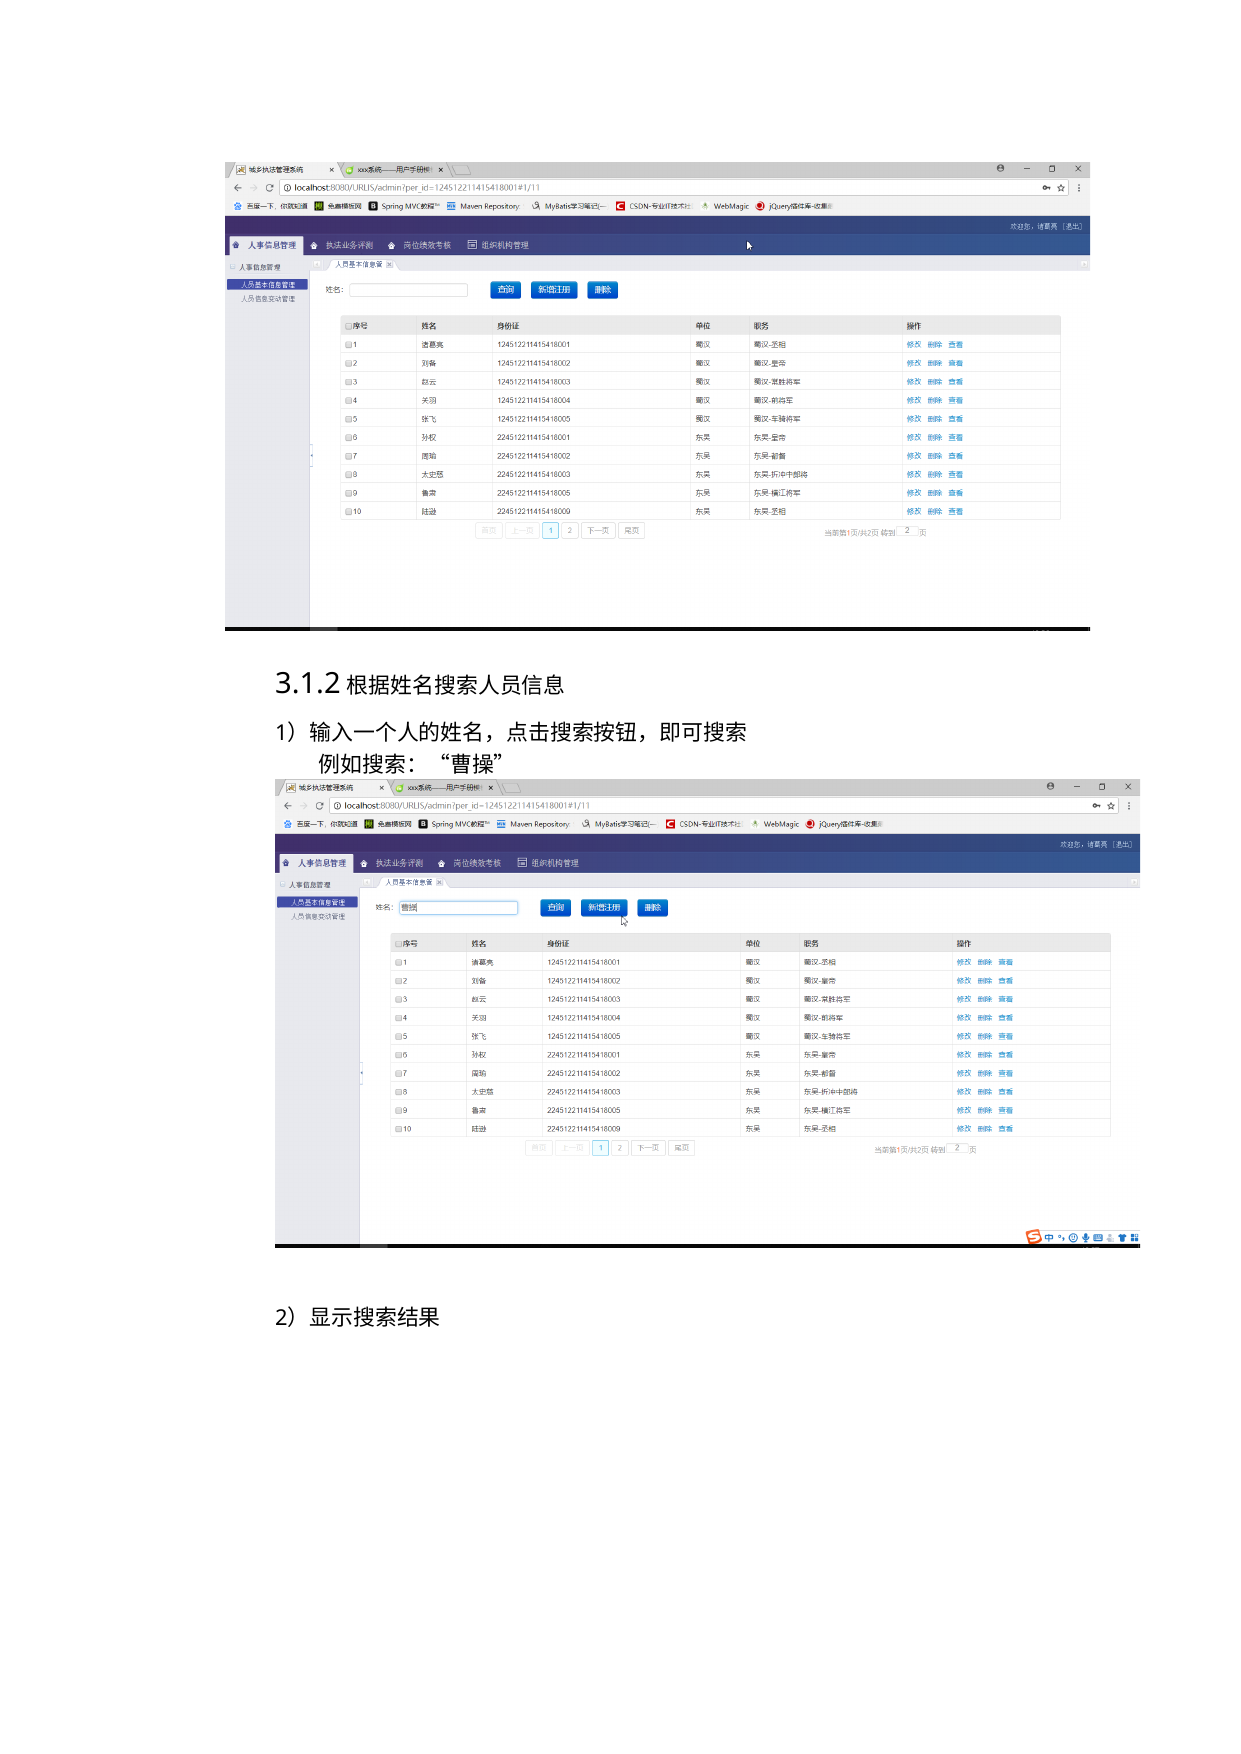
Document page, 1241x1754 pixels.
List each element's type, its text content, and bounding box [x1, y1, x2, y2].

list 2）显示搜索结果 [269, 1299, 1053, 1332]
list 3.1.2根据姓名搜索人员信息 [269, 649, 1053, 714]
picture [275, 779, 1141, 1248]
list 例如搜索：“曹操” [269, 747, 1053, 779]
list 1）输入一个人的姓名，点击搜索按钮，即可搜索 [269, 714, 1053, 747]
picture [225, 162, 1091, 631]
